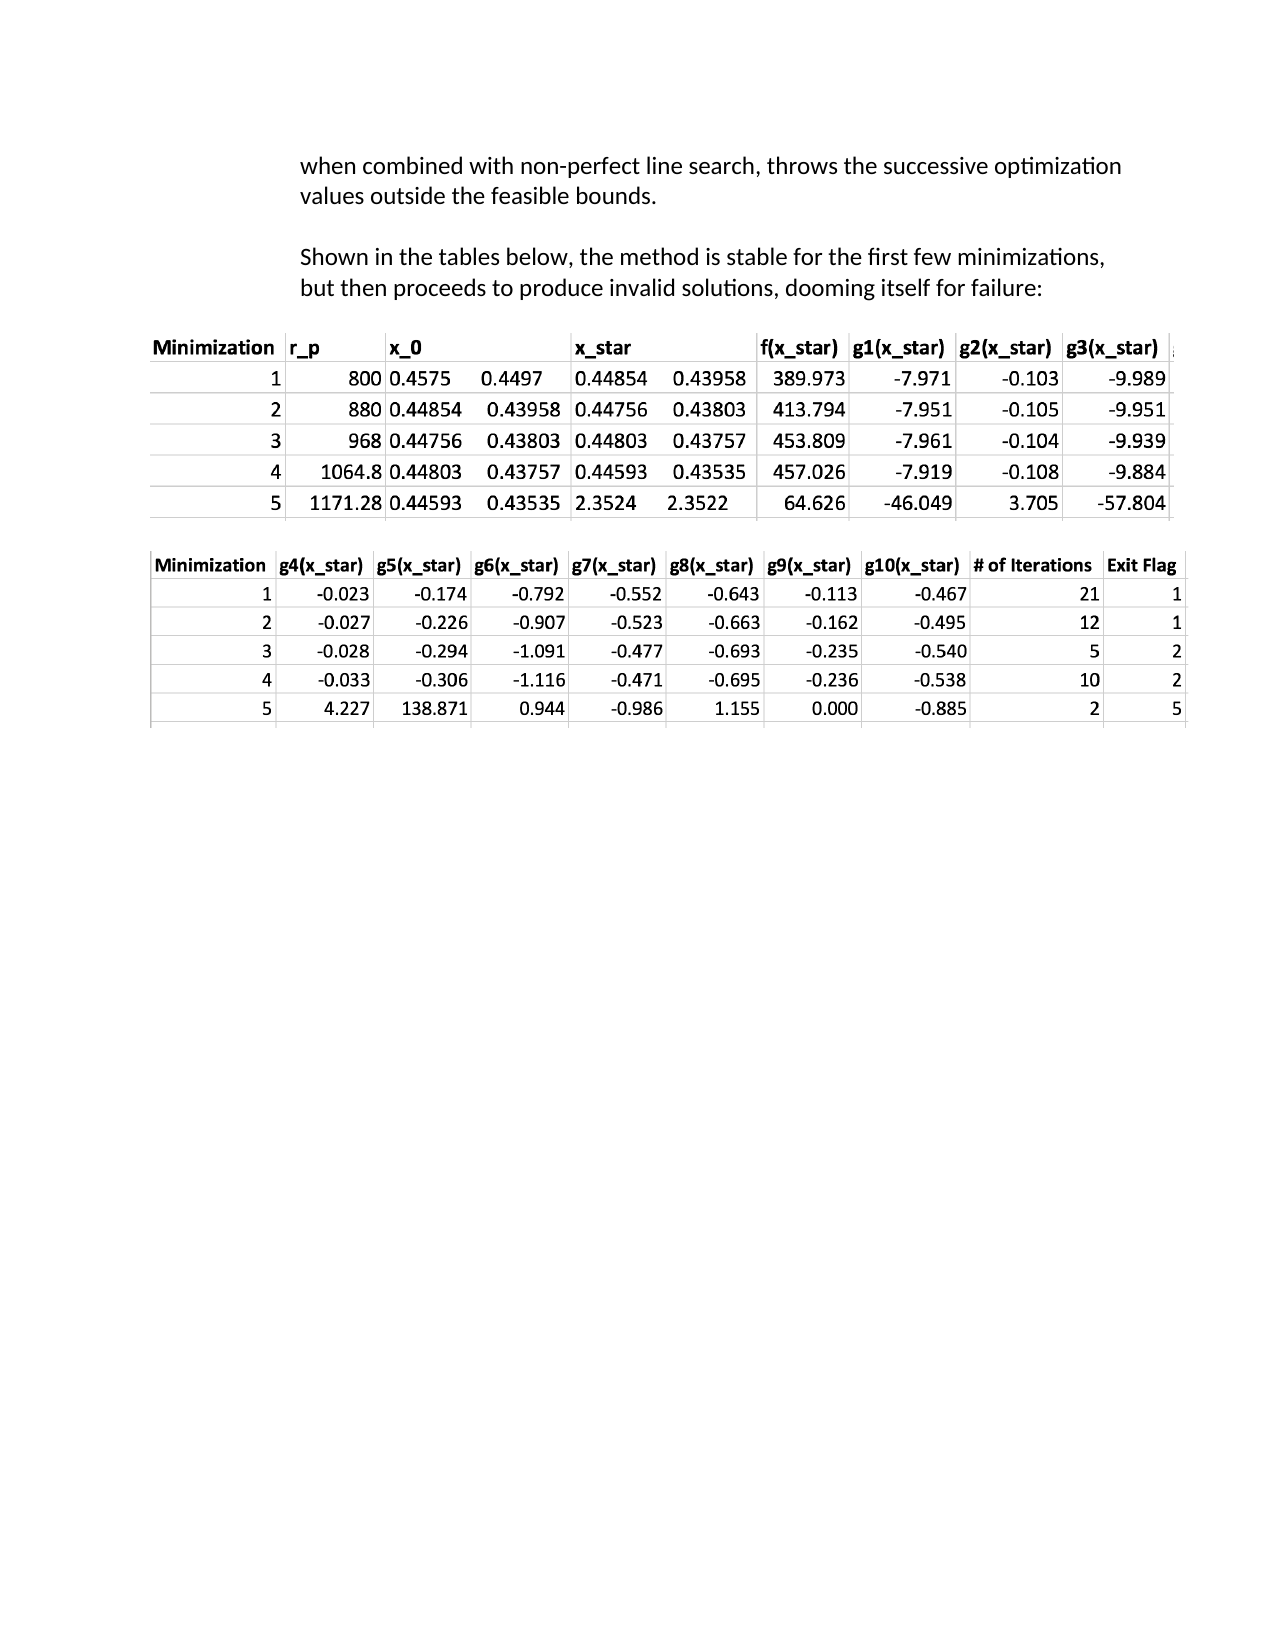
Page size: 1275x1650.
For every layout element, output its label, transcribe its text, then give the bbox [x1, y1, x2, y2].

picture [150, 333, 1174, 521]
text Shown in the tables below, the method is stable for the first few minimizations, but then proceeds to produce invalid solutions, dooming itself for failure: [300, 242, 1125, 303]
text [300, 150, 1125, 211]
picture [150, 551, 1189, 728]
